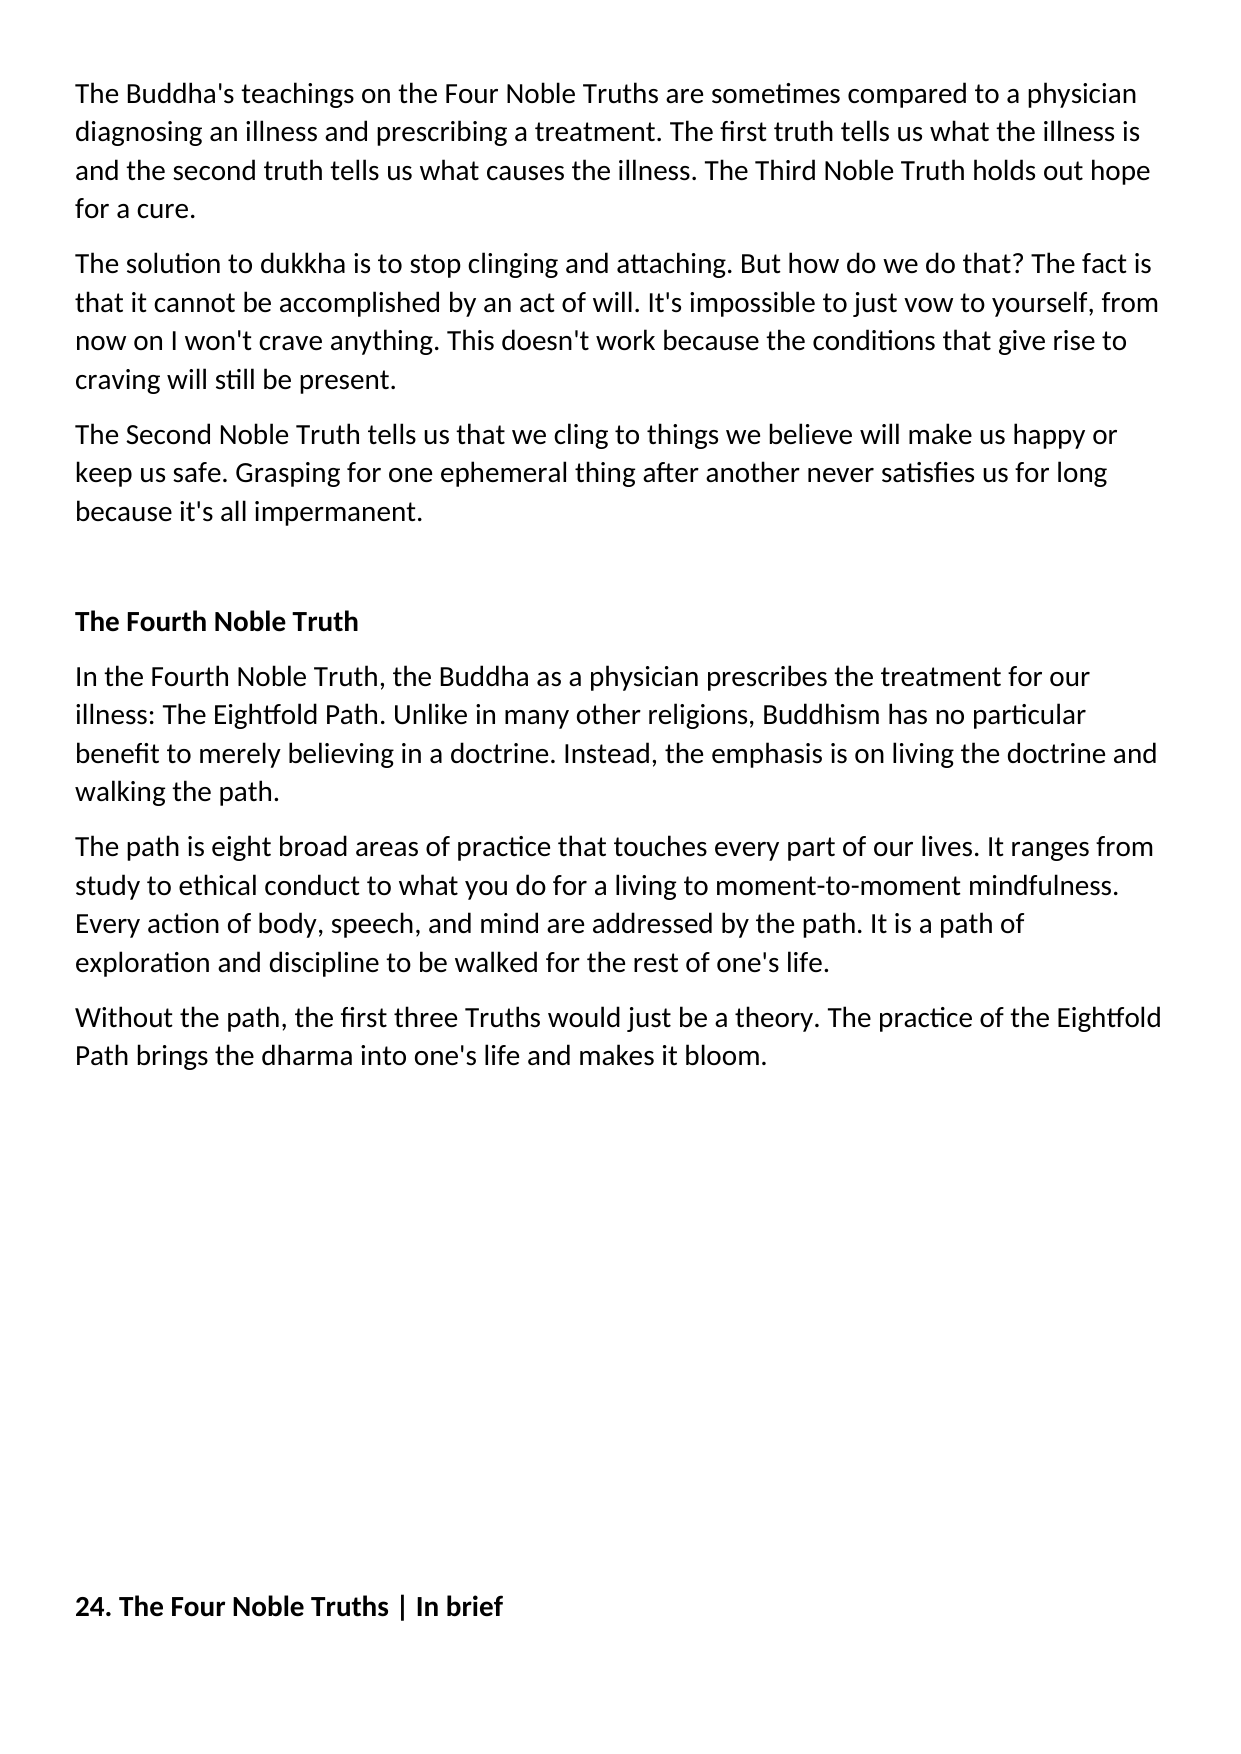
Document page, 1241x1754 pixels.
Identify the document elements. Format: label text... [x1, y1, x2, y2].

list The Four Noble Truths | In brief [75, 1588, 1165, 1624]
text In the Fourth Noble Truth, the Buddha as a physician prescribes the treatment for our illness: The Eightfold Path. Unlike in many other religions, Buddhism has no particular benefit to merely believing in a doctrine. Instead, the emphasis is on living the doctrine and walking the path. [75, 658, 1165, 809]
text Without the path, the first three Truths would just be a theory. The practice of the Eightfold Path brings the dharma into one's life and makes it bloom. [75, 999, 1165, 1073]
text The Second Noble Truth tells us that we cling to things we believe will make us happy or keep us safe. Grasping for one ephemeral thing after another never satisfies us for long because it's all impermanent. [75, 416, 1165, 528]
text The solution to dukkha is to stop clinging and attaching. But how do we do that? The fact is that it cannot be accomplished by an act of will. It's impossible to just vow to yourself, from now on I won't crave anything. This doesn't work because the conditions that give rise to craving will still be present. [75, 245, 1165, 396]
text The Buddha's teachings on the Four Noble Truths are sometimes compared to a physician diagnosing an illness and prescribing a treatment. The first truth tells us what the illness is and the second truth tells us what causes the illness. The Third Noble Truth holds out hope for a cure. [75, 75, 1165, 226]
text The path is eight broad areas of practice that touches every part of our lives. It ranges from study to ethical conduct to what you do for a living to moment-to-moment mindfulness. Every action of body, speech, and mind are addressed by the path. It is a path of exploration and discipline to be walked for the rest of one's life. [75, 828, 1165, 979]
text The Fourth Noble Truth [75, 603, 1165, 638]
